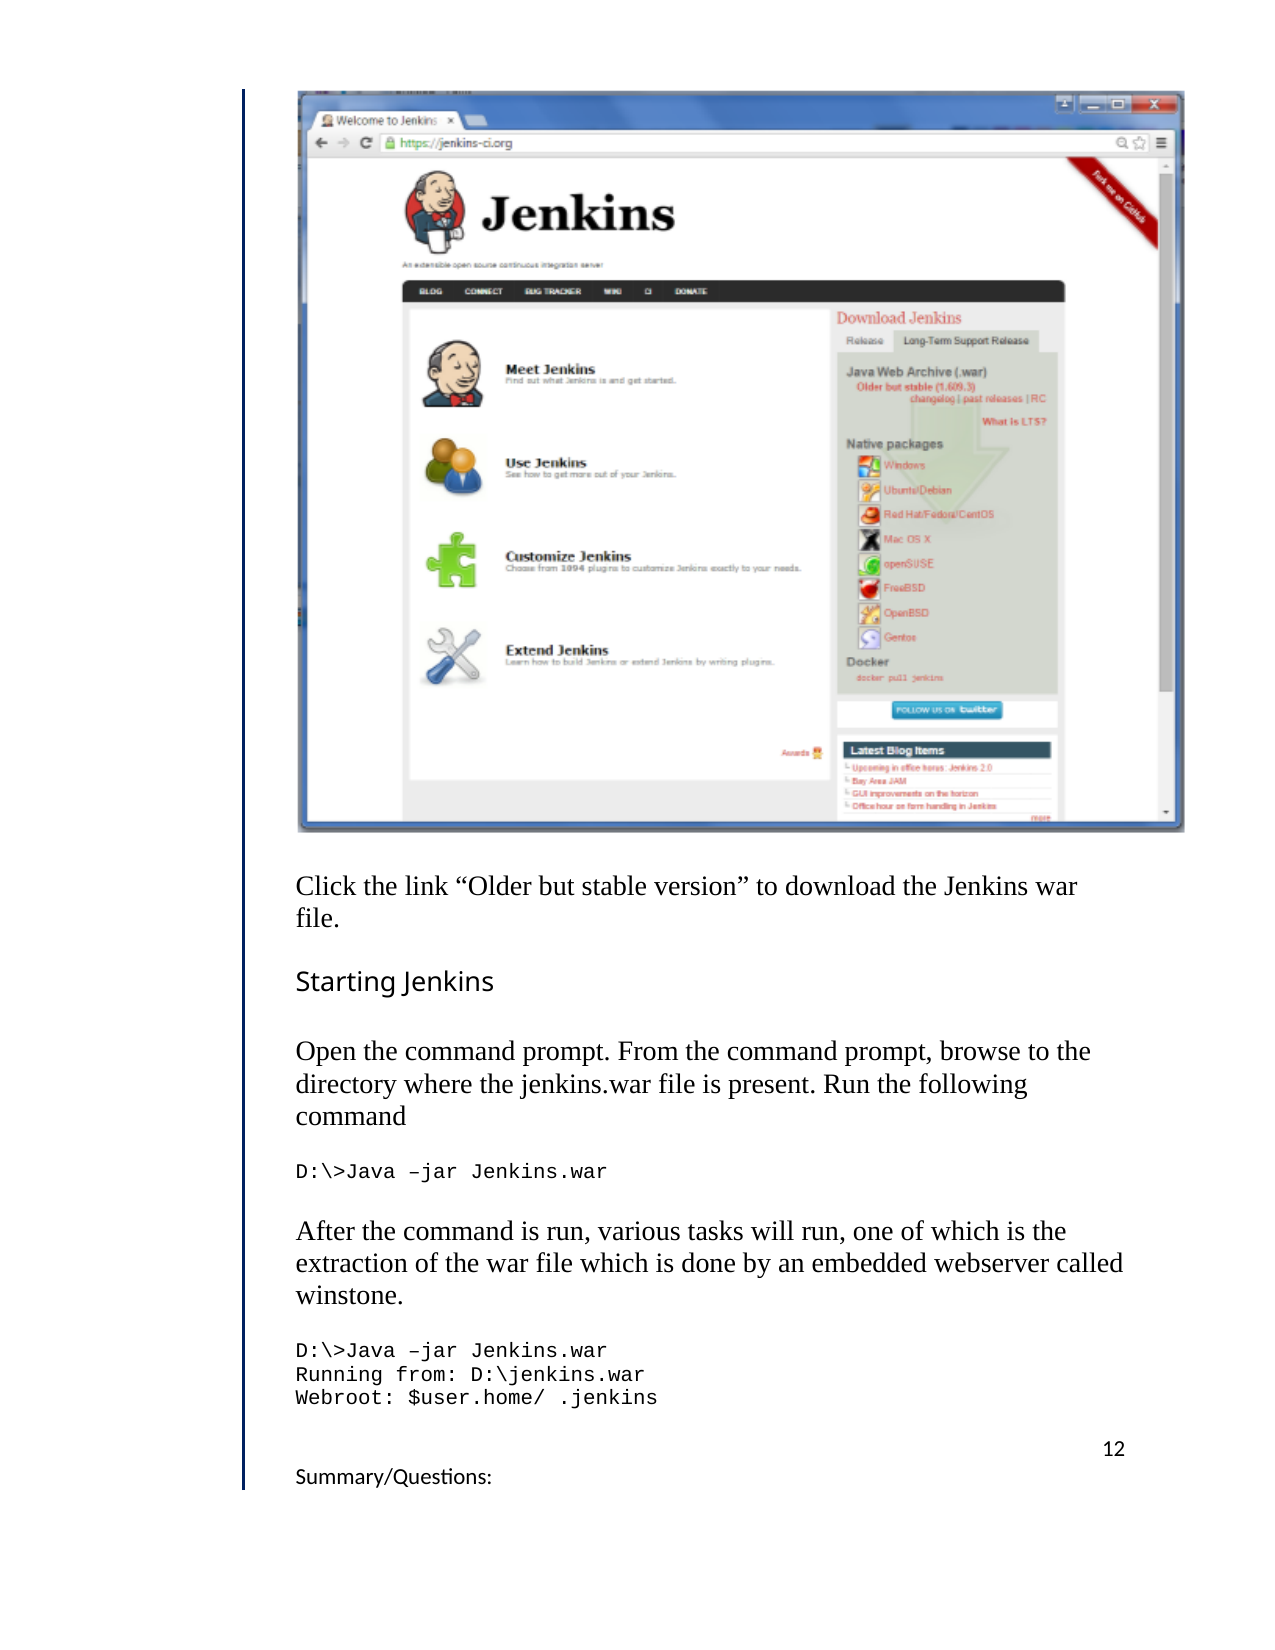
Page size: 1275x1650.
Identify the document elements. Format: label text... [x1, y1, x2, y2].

text Webroot: $user.home/ .jenkins [295, 1387, 1125, 1411]
subtitle Starting Jenkins [295, 963, 1125, 1000]
text Click the link “Older but stable version” to download the Jenkins war file. [295, 869, 1125, 934]
text Running from: D:\jenkins.war [295, 1363, 1125, 1387]
text After the command is run, various tasks will run, one of which is the extraction of the war file which is done by an embedded webserver called winstone. [295, 1213, 1125, 1311]
text D:\>Java –jar Jenkins.war [295, 1340, 1125, 1363]
text D:\>Java –jar Jenkins.war [295, 1161, 1125, 1184]
picture [295, 88, 1188, 836]
text Open the command prompt. From the command prompt, browse to the directory where the jenkins.war file is present. Run the following command [295, 1034, 1125, 1132]
